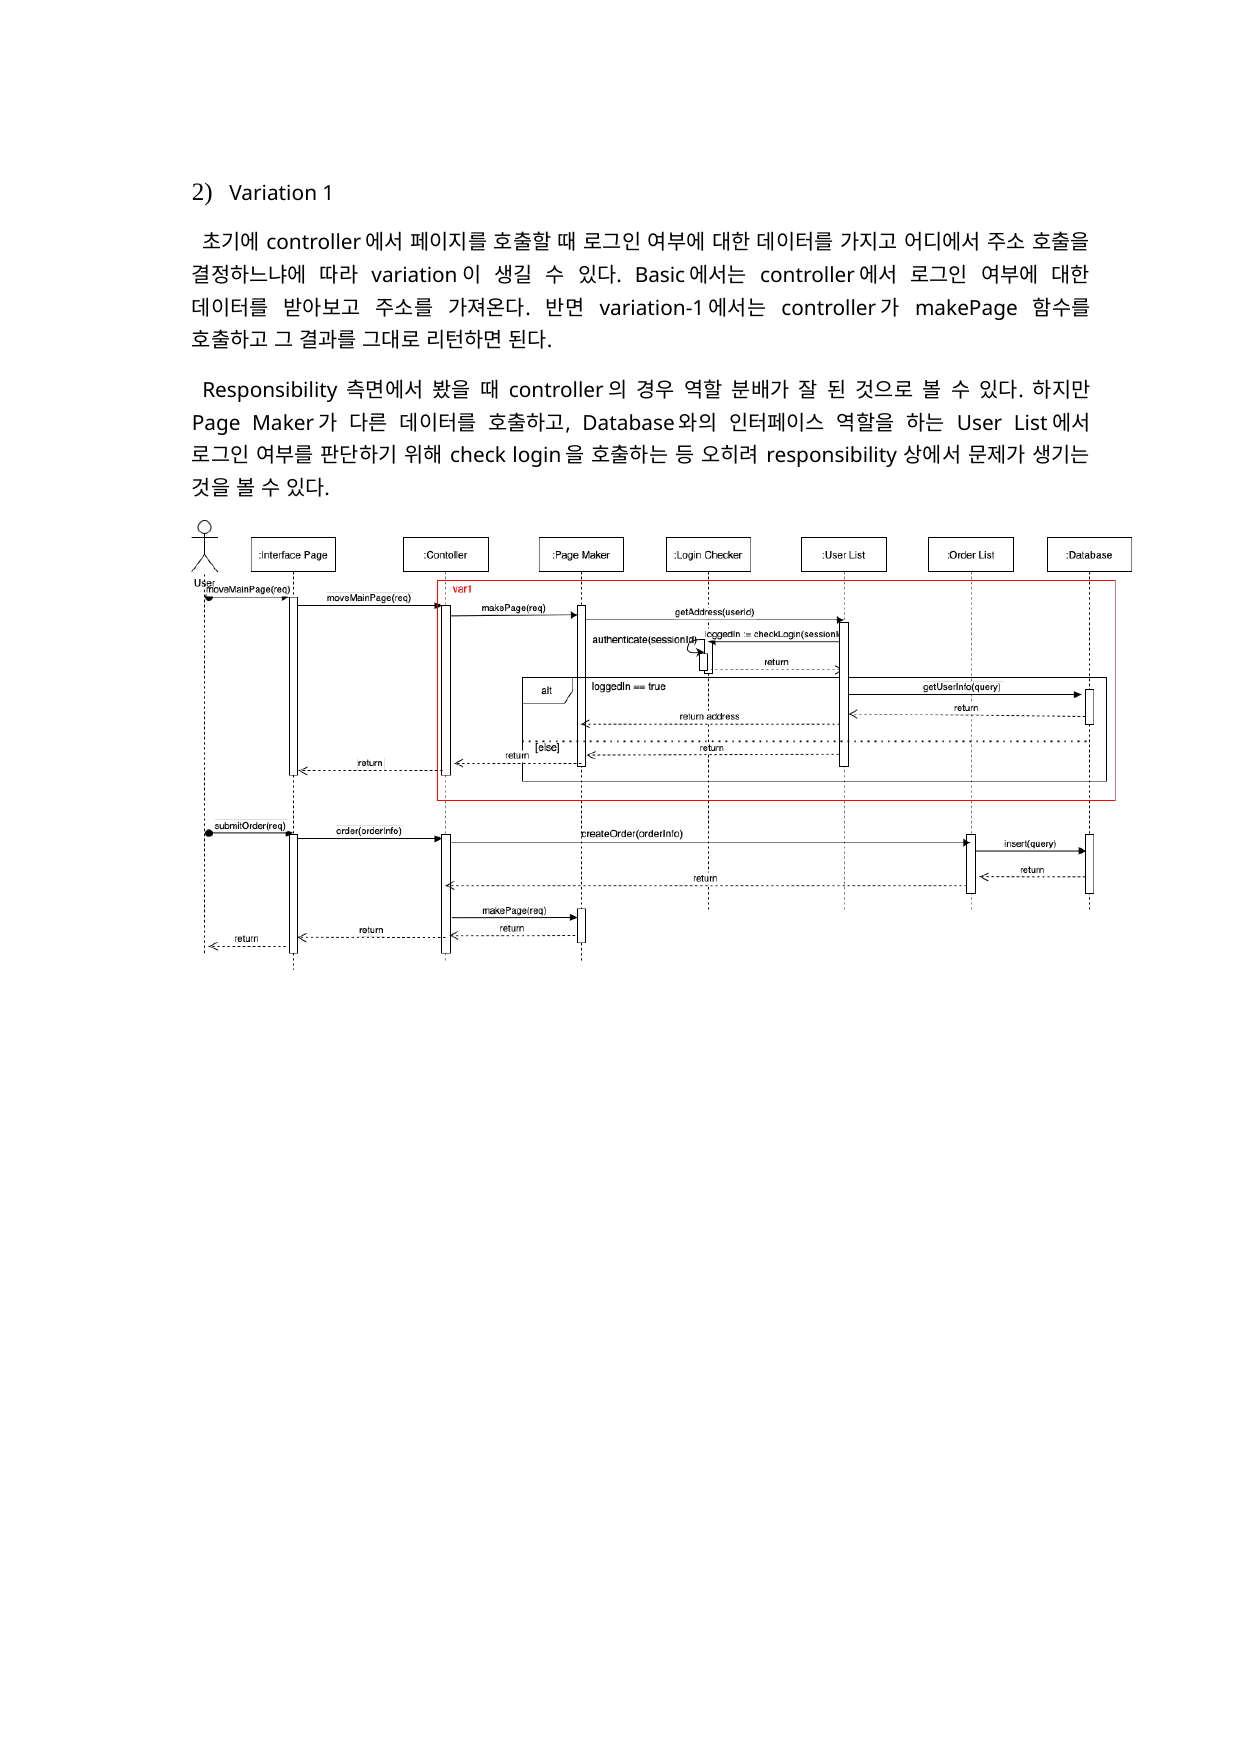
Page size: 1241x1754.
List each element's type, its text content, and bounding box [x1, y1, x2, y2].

picture [191, 520, 1132, 970]
text 초기에 controller에서 페이지를 호출할 때 로그인 여부에 대한 데이터를 가지고 어디에서 주소 호출을 결정하느냐에 따라 variation이 생길 수 있다. Basic에서는 controller에서 로그인 여부에 대한 데이터를 받아보고 주소를 가져온다. 반면 variation-1에서는 controller가 makePage 함수를 호출하고 그 결과를 그대로 리턴하면 된다. [192, 226, 1090, 354]
list Variation 1 [192, 177, 1090, 207]
text Responsibility 측면에서 봤을 때 controller의 경우 역할 분배가 잘 된 것으로 볼 수 있다. 하지만 Page Maker가 다른 데이터를 호출하고, Database와의 인터페이스 역할을 하는 User List에서 로그인 여부를 판단하기 위해 check login을 호출하는 등 오히려 responsibility 상에서 문제가 생기는 것을 볼 수 있다. [192, 373, 1090, 502]
